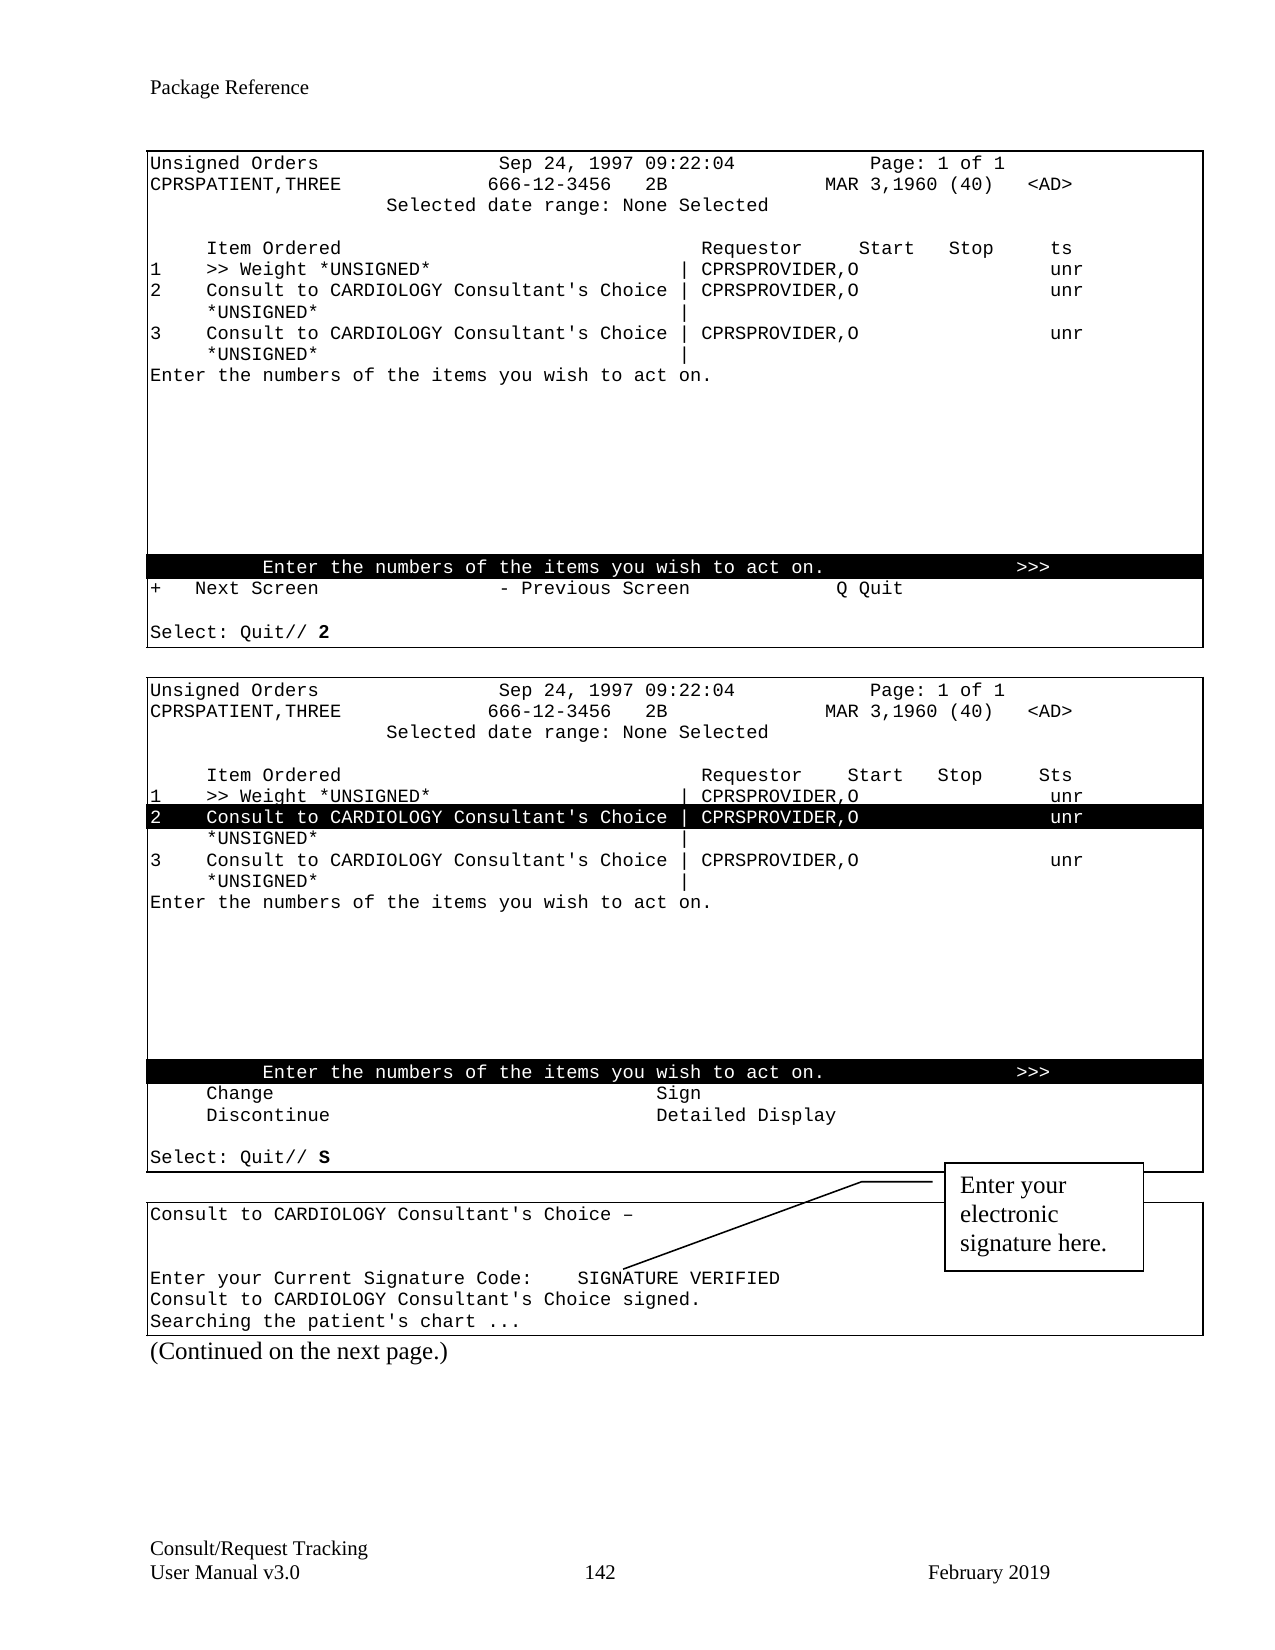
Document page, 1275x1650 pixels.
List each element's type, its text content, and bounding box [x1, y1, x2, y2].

text Enter the numbers of the items you wish to act on. >>> [148, 554, 1202, 575]
text (Continued on the next page.) [150, 1336, 1125, 1365]
text Item Ordered Requestor Start Stop ts [148, 235, 1202, 256]
text *UNSIGNED* | [148, 826, 1202, 847]
text 3 Consult to CARDIOLOGY Consultant's Choice | CPRSPROVIDER,O unr [148, 320, 1202, 341]
text Enter your Current Signature Code: SIGNATURE VERIFIED [148, 1265, 1202, 1287]
text Consult to CARDIOLOGY Consultant's Choice signed. [148, 1287, 1202, 1308]
text 1 >> Weight *UNSIGNED* | CPRSPROVIDER,O unr [148, 256, 1202, 277]
text Select: Quit// 2 [148, 617, 1202, 647]
text Change Sign [148, 1081, 1202, 1102]
text Selected date range: None Selected [148, 192, 1202, 217]
text + Next Screen - Previous Screen Q Quit [148, 575, 1202, 600]
text Consult to CARDIOLOGY Consultant's Choice – [746, 1203, 944, 1226]
text CPRSPATIENT,THREE 666-12-3456 2B MAR 3,1960 (40) <AD> [148, 171, 1202, 192]
text Consult to CARDIOLOGY Consultant's Choice – [148, 1203, 798, 1226]
text Item Ordered Requestor Start Stop Sts [148, 762, 1202, 783]
text Select: Quit// S [148, 1144, 1202, 1171]
text Discontinue Detailed Display [148, 1102, 1202, 1127]
text CPRSPATIENT,THREE 666-12-3456 2B MAR 3,1960 (40) <AD> [148, 698, 1202, 719]
text Enter the numbers of the items you wish to act on. [148, 362, 1202, 387]
text 2 Consult to CARDIOLOGY Consultant's Choice | CPRSPROVIDER,O unr [148, 277, 1202, 299]
text 1 >> Weight *UNSIGNED* | CPRSPROVIDER,O unr [148, 783, 1202, 804]
text *UNSIGNED* | [148, 868, 1202, 889]
text Enter the numbers of the items you wish to act on. >>> [148, 1059, 1202, 1081]
text Selected date range: None Selected [148, 719, 1202, 744]
text *UNSIGNED* | [148, 341, 1202, 362]
text Searching the patient's chart ... [148, 1308, 1202, 1335]
text Unsigned Orders Sep 24, 1997 09:22:04 Page: 1 of 1 [148, 152, 1202, 171]
text *UNSIGNED* | [148, 299, 1202, 320]
text 3 Consult to CARDIOLOGY Consultant's Choice | CPRSPROVIDER,O unr [148, 847, 1202, 868]
text Unsigned Orders Sep 24, 1997 09:22:04 Page: 1 of 1 [148, 678, 1202, 698]
text 2 Consult to CARDIOLOGY Consultant's Choice | CPRSPROVIDER,O unr [148, 804, 1202, 826]
text Enter the numbers of the items you wish to act on. [148, 889, 1202, 914]
